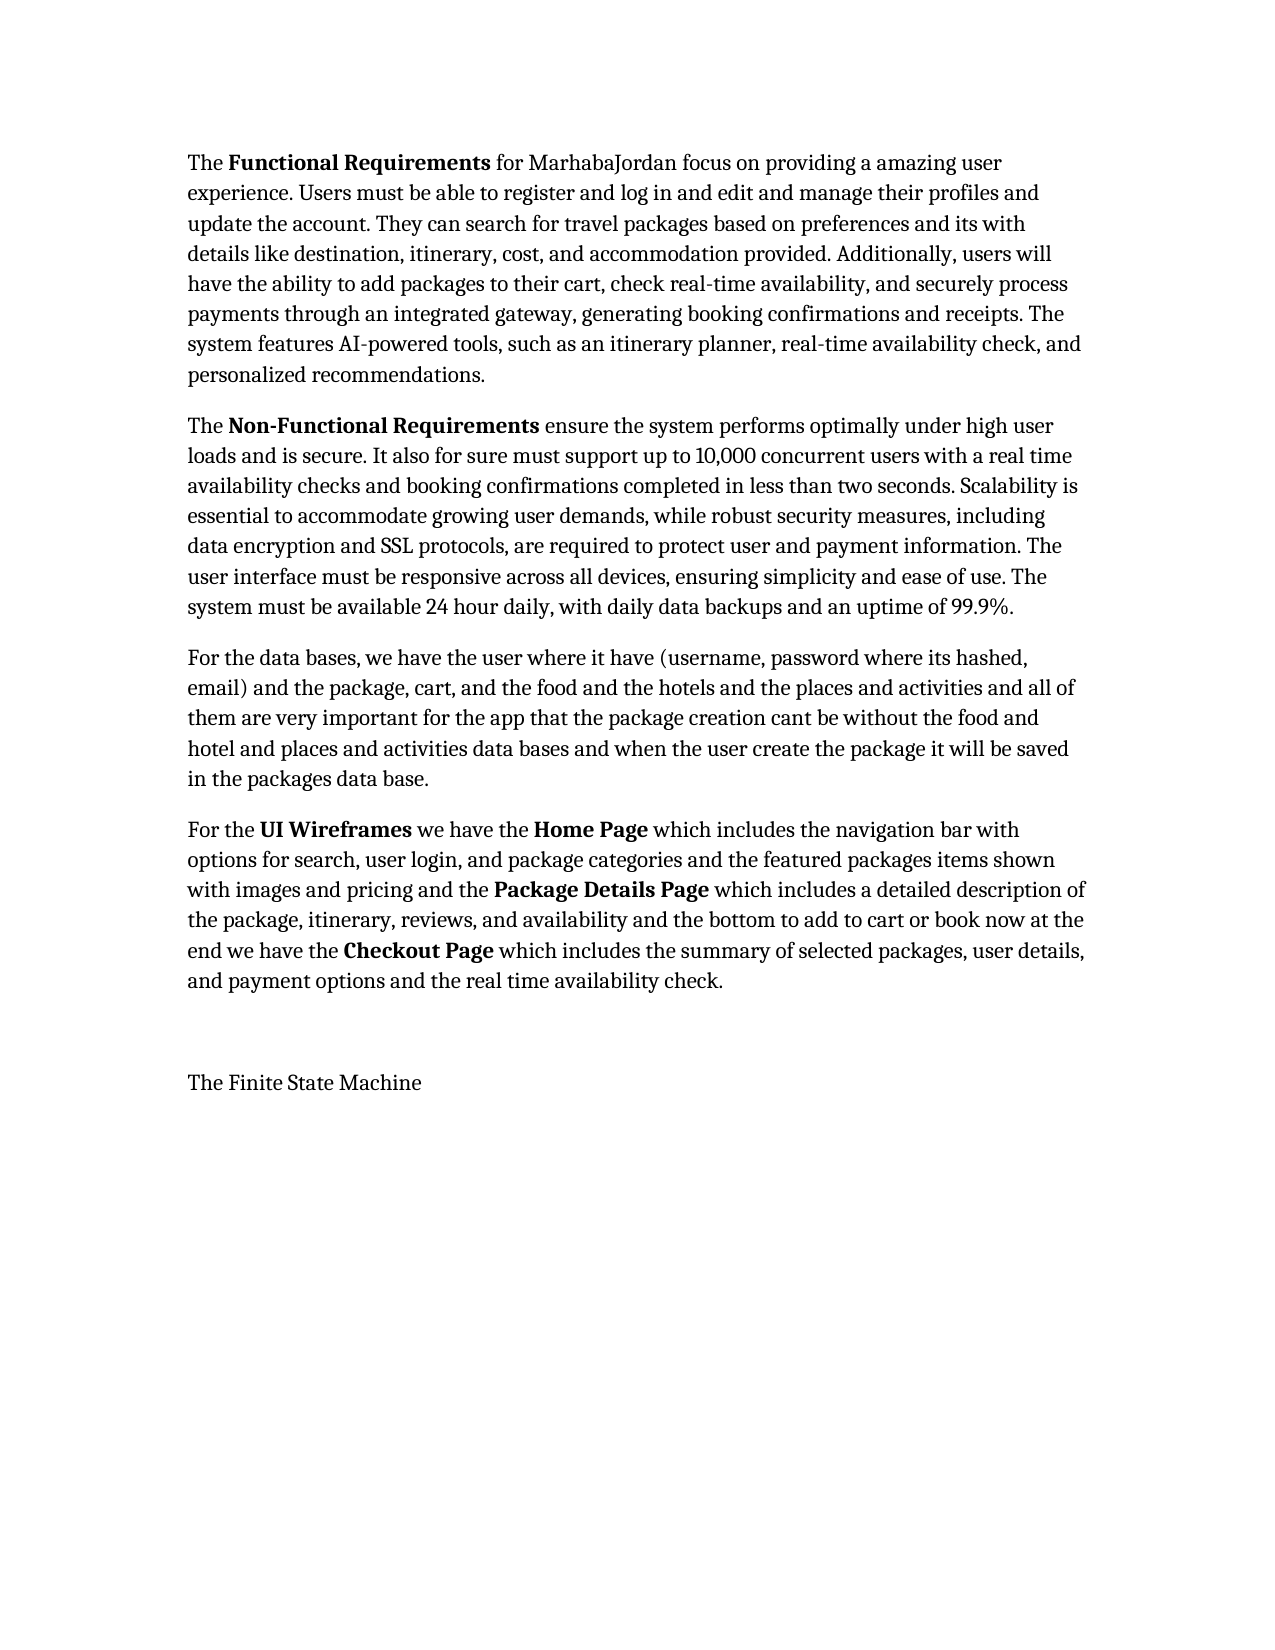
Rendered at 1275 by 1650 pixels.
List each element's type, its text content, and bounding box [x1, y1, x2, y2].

text For the data bases, we have the user where it have (username, password where its hashed, email) and the package, cart, and the food and the hotels and the places and activities and all of them are very important for the app that the package creation cant be without the food and hotel and places and activities data bases and when the user create the package it will be saved in the packages data base. [187, 645, 1087, 792]
text The Functional Requirements for MarhabaJordan focus on providing a amazing user experience. Users must be able to register and log in and edit and manage their profiles and update the account. They can search for travel packages based on preferences and its with details like destination, itinerary, cost, and accommodation provided. Additionally, users will have the ability to add packages to their cart, check real-time availability, and securely process payments through an integrated gateway, generating booking confirmations and receipts. The system features AI-powered tools, such as an itinerary planner, real-time availability check, and personalized recommendations. [187, 150, 1087, 388]
text The Finite State Machine [187, 1070, 1087, 1096]
text The Non-Functional Requirements ensure the system performs optimally under high user loads and is secure. It also for sure must support up to 10,000 concurrent users with a real time availability checks and booking confirmations completed in less than two seconds. Scalability is essential to accommodate growing user demands, while robust security measures, including data encryption and SSL protocols, are required to protect user and payment information. The user interface must be responsive across all devices, ensuring simplicity and ease of use. The system must be available 24 hour daily, with daily data backups and an uptime of 99.9%. [187, 412, 1087, 620]
text For the UI Wireframes we have the Home Page which includes the navigation bar with options for search, user login, and package categories and the featured packages items shown with images and pricing and the Package Details Page which includes a detailed description of the package, itinerary, reviews, and availability and the bottom to add to cart or book now at the end we have the Checkout Page which includes the summary of selected packages, user details, and payment options and the real time availability check. [187, 817, 1087, 994]
